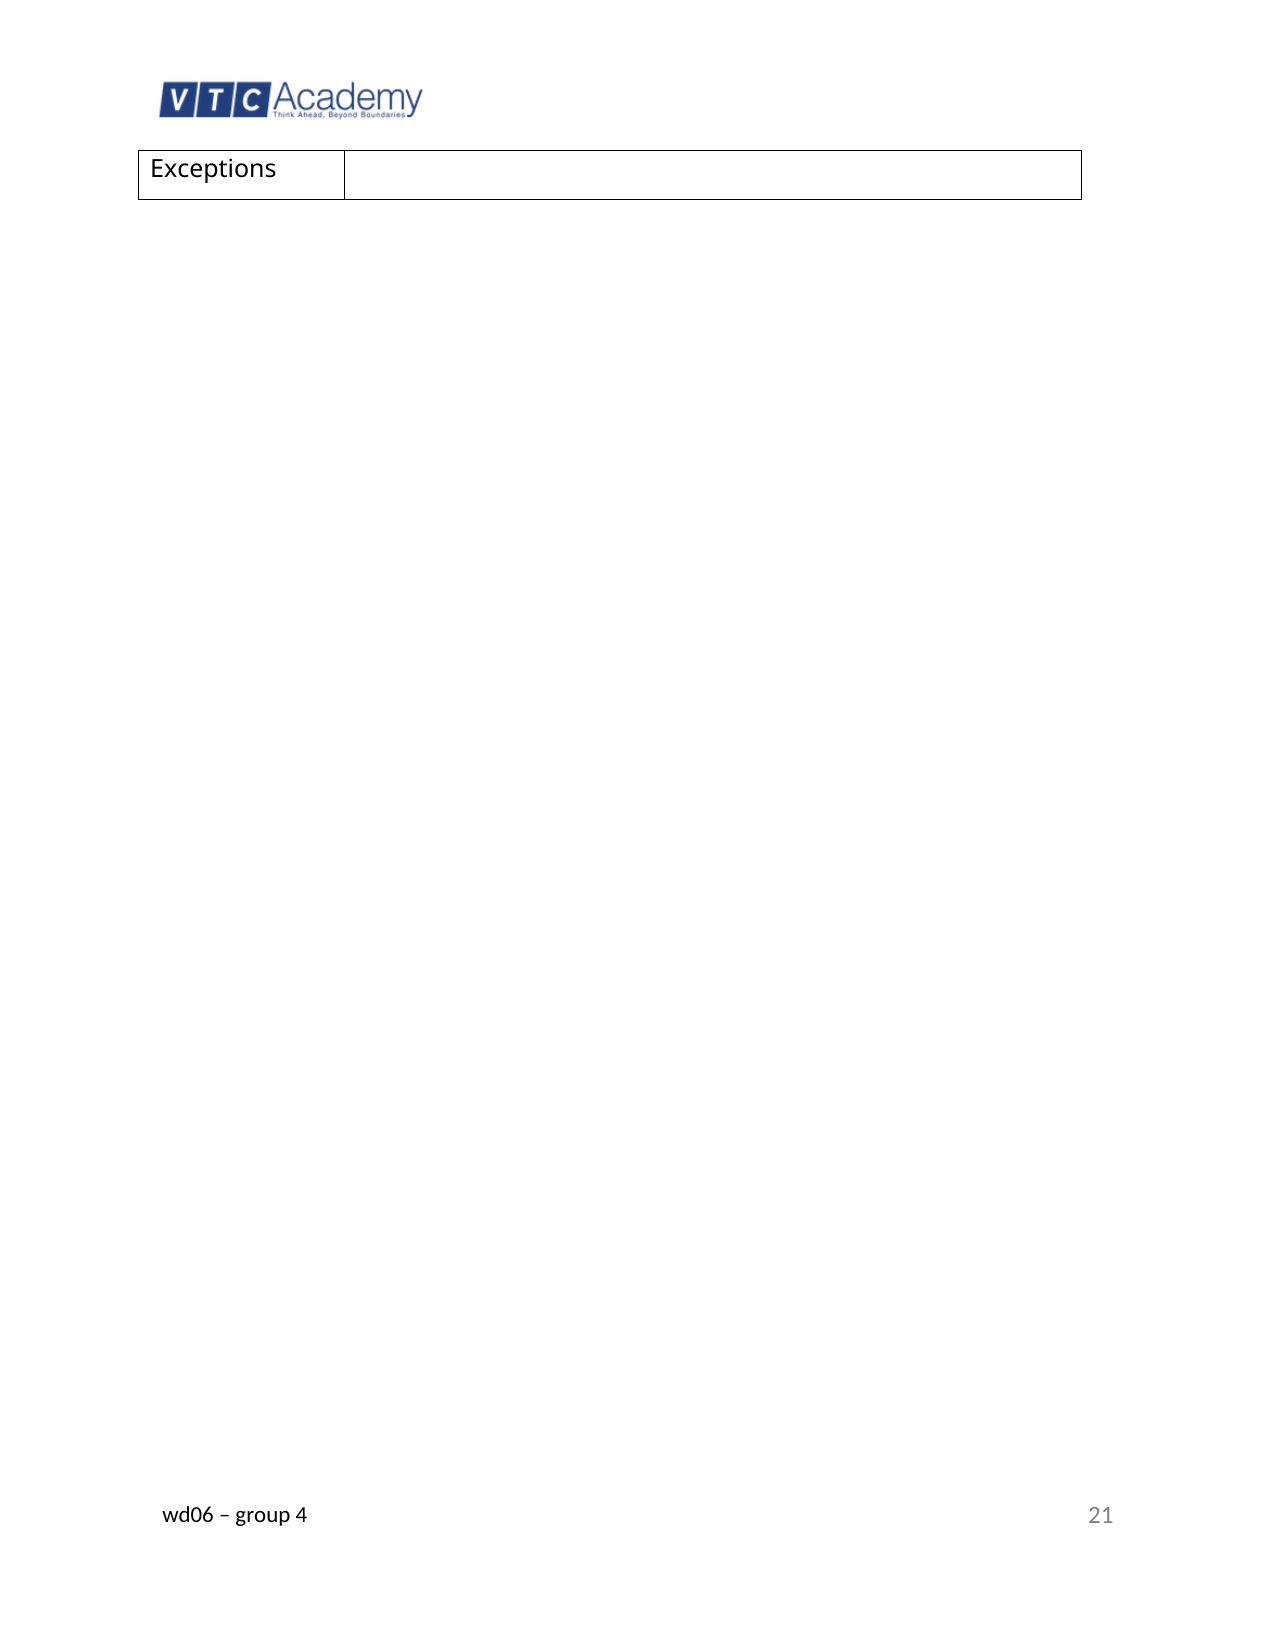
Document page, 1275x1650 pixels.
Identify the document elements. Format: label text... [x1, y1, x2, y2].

picture [150, 75, 432, 127]
table_cell Exceptions [139, 151, 344, 199]
table_cell [345, 151, 1081, 199]
